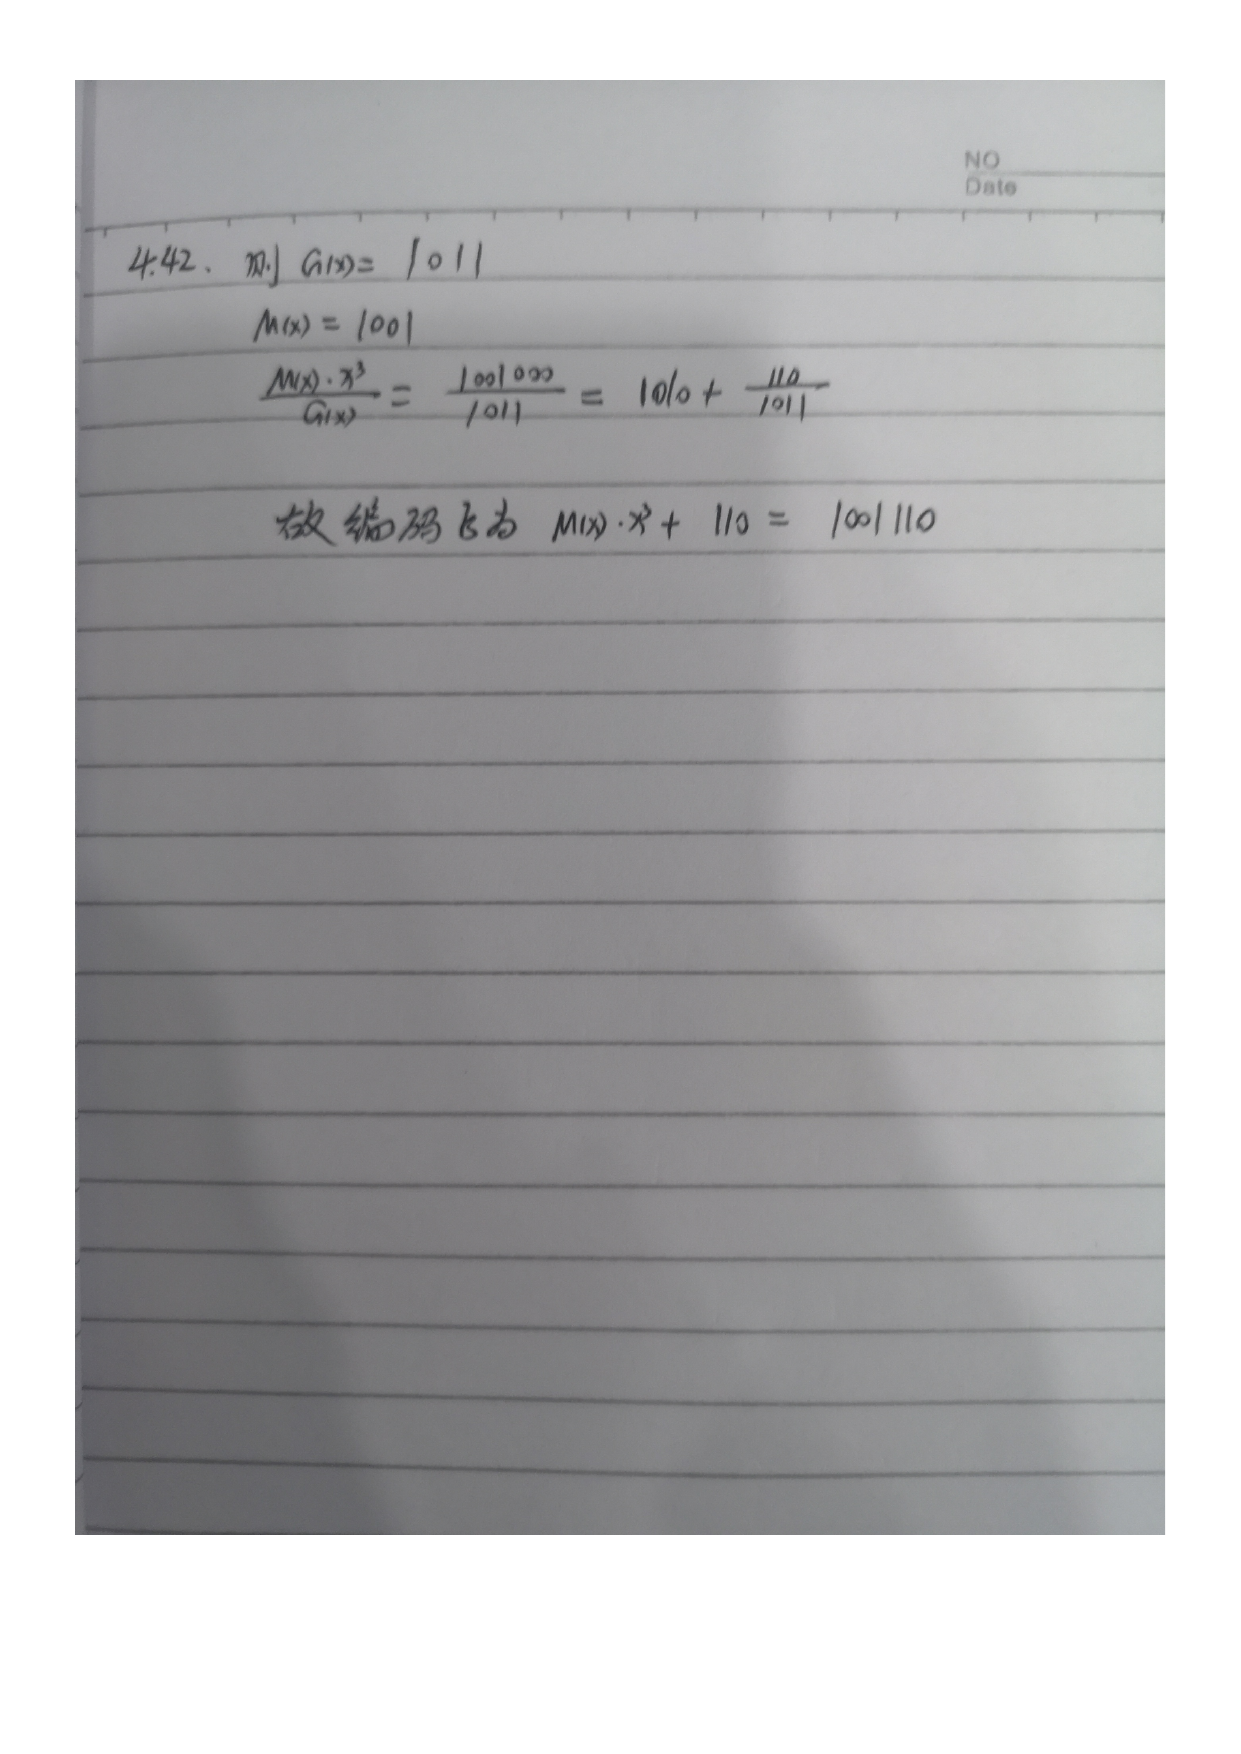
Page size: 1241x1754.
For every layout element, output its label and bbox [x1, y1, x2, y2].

picture [75, 80, 1166, 1535]
